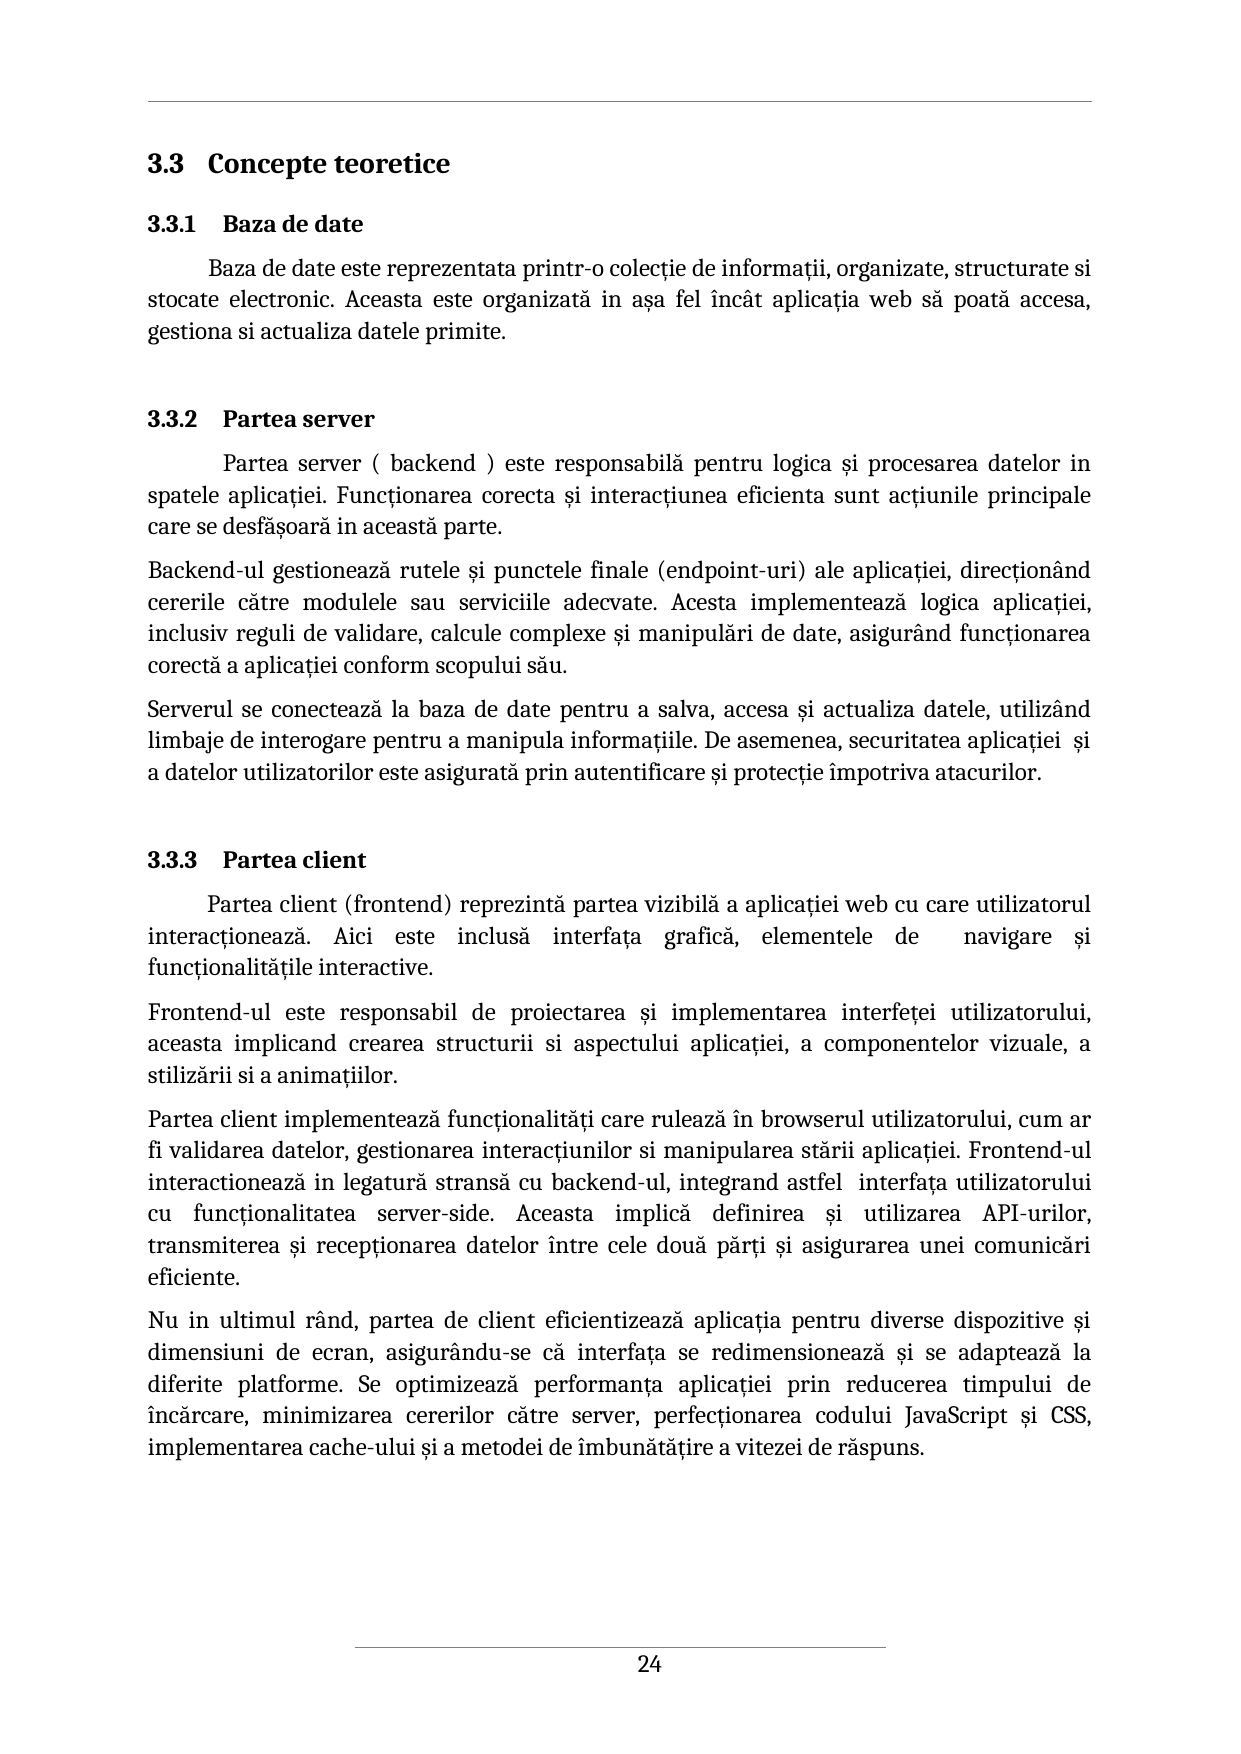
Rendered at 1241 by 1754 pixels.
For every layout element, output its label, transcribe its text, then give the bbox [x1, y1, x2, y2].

text Baza de date este reprezentata printr-o colecție de informații, organizate, structurate si stocate electronic. Aceasta este organizată in așa fel încât aplicația web să poată accesa, gestiona si actualiza datele primite. [148, 254, 1092, 346]
text Frontend-ul este responsabil de proiectarea și implementarea interfeței utilizatorului, aceasta implicand crearea structurii si aspectului aplicației, a componentelor vizuale, a stilizării si a animațiilor. [148, 997, 1092, 1089]
text Nu in ultimul rând, partea de client eficientizează aplicația pentru diverse dispozitive și dimensiuni de ecran, asigurându-se că interfața se redimensionează și se adaptează la diferite platforme. Se optimizează performanța aplicației prin reducerea timpului de încărcare, minimizarea cererilor către server, perfecționarea codului JavaScript și CSS, implementarea cache-ului și a metodei de îmbunătățire a vitezei de răspuns. [148, 1306, 1092, 1461]
subtitle Concepte teoretice [148, 148, 1092, 181]
text Serverul se conectează la baza de date pentru a salva, accesa și actualiza datele, utilizând limbaje de interogare pentru a manipula informațiile. De asemenea, securitatea aplicației și a datelor utilizatorilor este asigurată prin autentificare și protecție împotriva atacurilor. [148, 695, 1092, 787]
subtitle Baza de date [148, 209, 1092, 238]
text Partea server ( backend ) este responsabilă pentru logica și procesarea datelor in spatele aplicației. Funcționarea corecta și interacțiunea eficienta sunt acțiunile principale care se desfășoară in această parte. [148, 449, 1092, 541]
text Backend-ul gestionează rutele și punctele finale (endpoint-uri) ale aplicației, direcționând cererile către modulele sau serviciile adecvate. Acesta implementează logica aplicației, inclusiv reguli de validare, calcule complexe și manipulări de date, asigurând funcționarea corectă a aplicației conform scopului său. [148, 556, 1092, 679]
text Partea client (frontend) reprezintă partea vizibilă a aplicației web cu care utilizatorul interacționează. Aici este inclusă interfața grafică, elementele de navigare și funcționalitățile interactive. [148, 890, 1092, 982]
text Partea client implementează funcționalități care rulează în browserul utilizatorului, cum ar fi validarea datelor, gestionarea interacțiunilor si manipularea stării aplicației. Frontend-ul interactionează in legatură stransă cu backend-ul, integrand astfel interfața utilizatorului cu funcționalitatea server-side. Aceasta implică definirea și utilizarea API-urilor, transmiterea și recepționarea datelor între cele două părți și asigurarea unei comunicări eficiente. [148, 1104, 1092, 1291]
subtitle Partea client [148, 846, 1092, 875]
subtitle Partea server [148, 405, 1092, 434]
